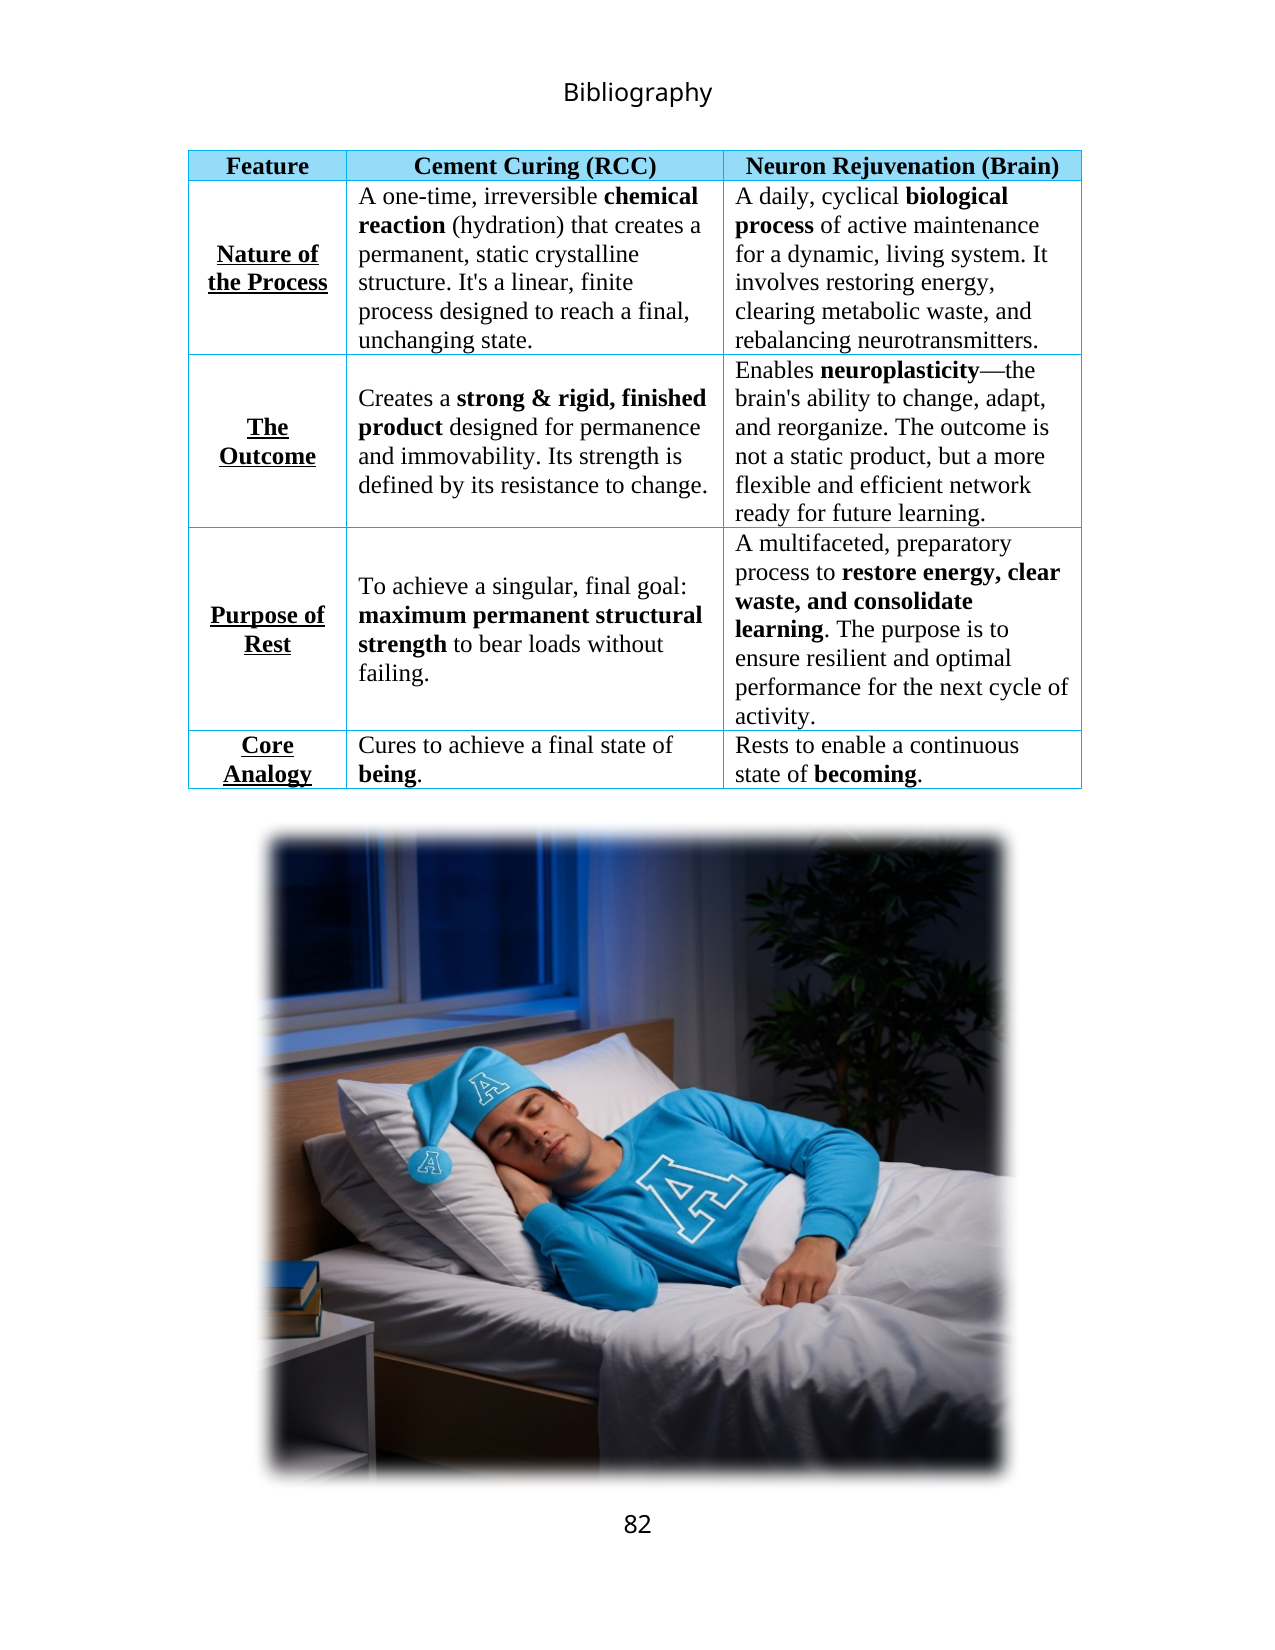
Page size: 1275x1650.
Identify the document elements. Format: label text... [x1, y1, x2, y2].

table_header Feature [189, 151, 346, 180]
table_cell Core Analogy [189, 731, 346, 788]
table_cell Cures to achieve a final state of being. [347, 731, 723, 788]
table_cell To achieve a singular, final goal: maximum permanent structural strength to bear loads without failing. [347, 528, 723, 729]
table_cell A daily, cyclical biological process of active maintenance for a dynamic, living system. It involves restoring energy, clearing metabolic waste, and rebalancing neurotransmitters. [724, 181, 1081, 354]
table_header Neuron Rejuvenation (Brain) [724, 151, 1081, 180]
table_cell The Outcome [189, 355, 346, 527]
table_cell Nature of the Process [189, 181, 346, 354]
table_cell A one-time, irreversible chemical reaction (hydration) that creates a permanent, static crystalline structure. It's a linear, finite process designed to reach a final, unchanging state. [347, 181, 723, 354]
table_cell Enables neuroplasticity—the brain's ability to change, adapt, and reorganize. The outcome is not a static product, but a more flexible and efficient network ready for future learning. [724, 355, 1081, 527]
table_cell Rests to enable a continuous state of becoming. [724, 731, 1081, 788]
table_header Cement Curing (RCC) [347, 151, 723, 180]
picture [283, 850, 991, 1461]
table_cell Purpose of Rest [189, 528, 346, 729]
table_cell A multifaceted, preparatory process to restore energy, clear waste, and consolidate learning. The purpose is to ensure resilient and optimal performance for the next cycle of activity. [724, 528, 1081, 729]
table_cell Creates a strong & rigid, finished product designed for permanence and immovability. Its strength is defined by its resistance to change. [347, 355, 723, 527]
